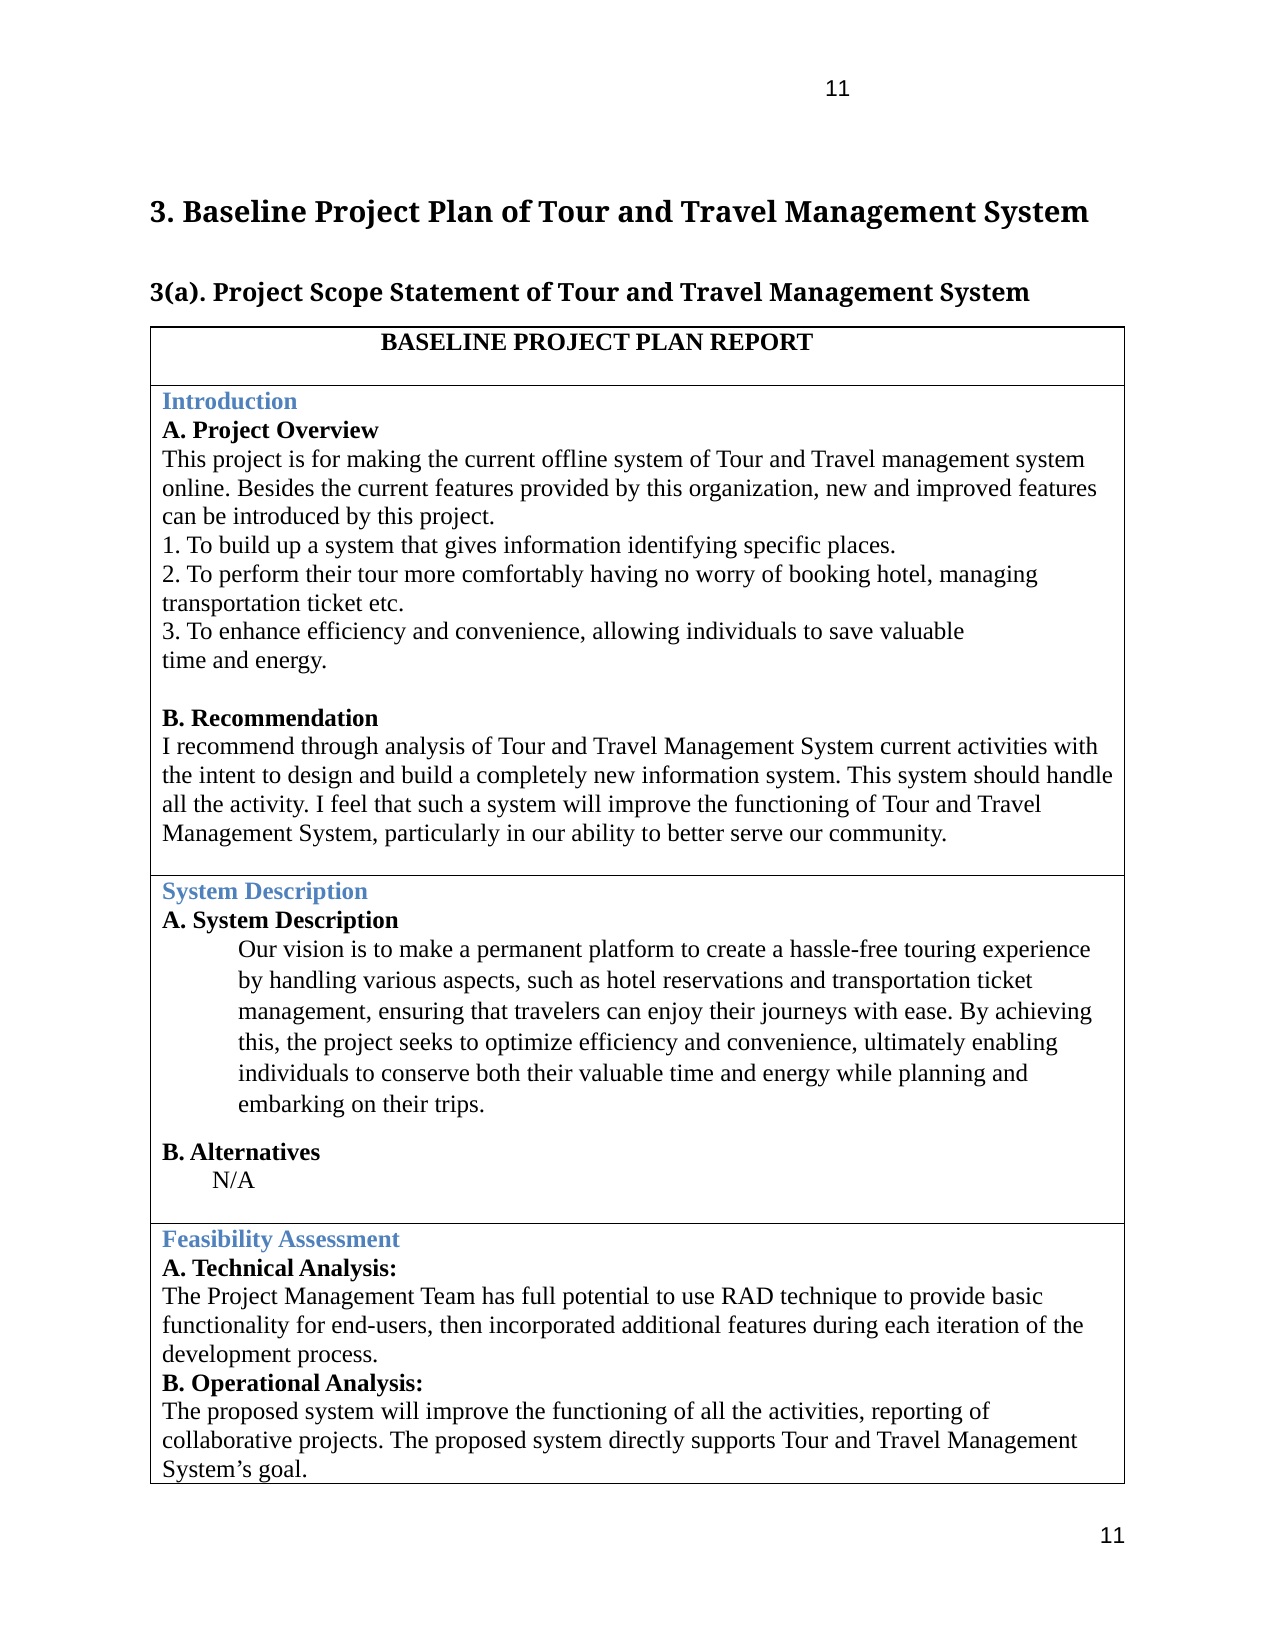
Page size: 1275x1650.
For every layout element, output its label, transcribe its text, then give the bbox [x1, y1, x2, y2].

subtitle 3(a). Project Scope Statement of Tour and Travel Management System [150, 275, 1125, 309]
table_cell System Description A. System Description Our vision is to make a permanent platform to create a hassle-free touring experience by handling various aspects, such as hotel reservations and transportation ticket management, ensuring that travelers can enjoy their journeys with ease. By achieving this, the project seeks to optimize efficiency and convenience, ultimately enabling individuals to conserve both their valuable time and energy while planning and embarking on their trips. B. Alternatives N/A [151, 876, 1124, 1223]
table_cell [151, 1224, 1124, 1483]
subtitle 3. Baseline Project Plan of Tour and Travel Management System [150, 192, 1125, 231]
table_header BASELINE PROJECT PLAN REPORT [151, 328, 1124, 385]
table_cell Introduction A. Project Overview This project is for making the current offline system of Tour and Travel management system online. Besides the current features provided by this organization, new and improved features can be introduced by this project. 1. To build up a system that gives information identifying specific places. 2. To perform their tour more comfortably having no worry of booking hotel, managing transportation ticket etc. 3. To enhance efficiency and convenience, allowing individuals to save valuable time and energy. B. Recommendation I recommend through analysis of Tour and Travel Management System current activities with the intent to design and build a completely new information system. This system should handle all the activity. I feel that such a system will improve the functioning of Tour and Travel Management System, particularly in our ability to better serve our community. [151, 386, 1124, 875]
